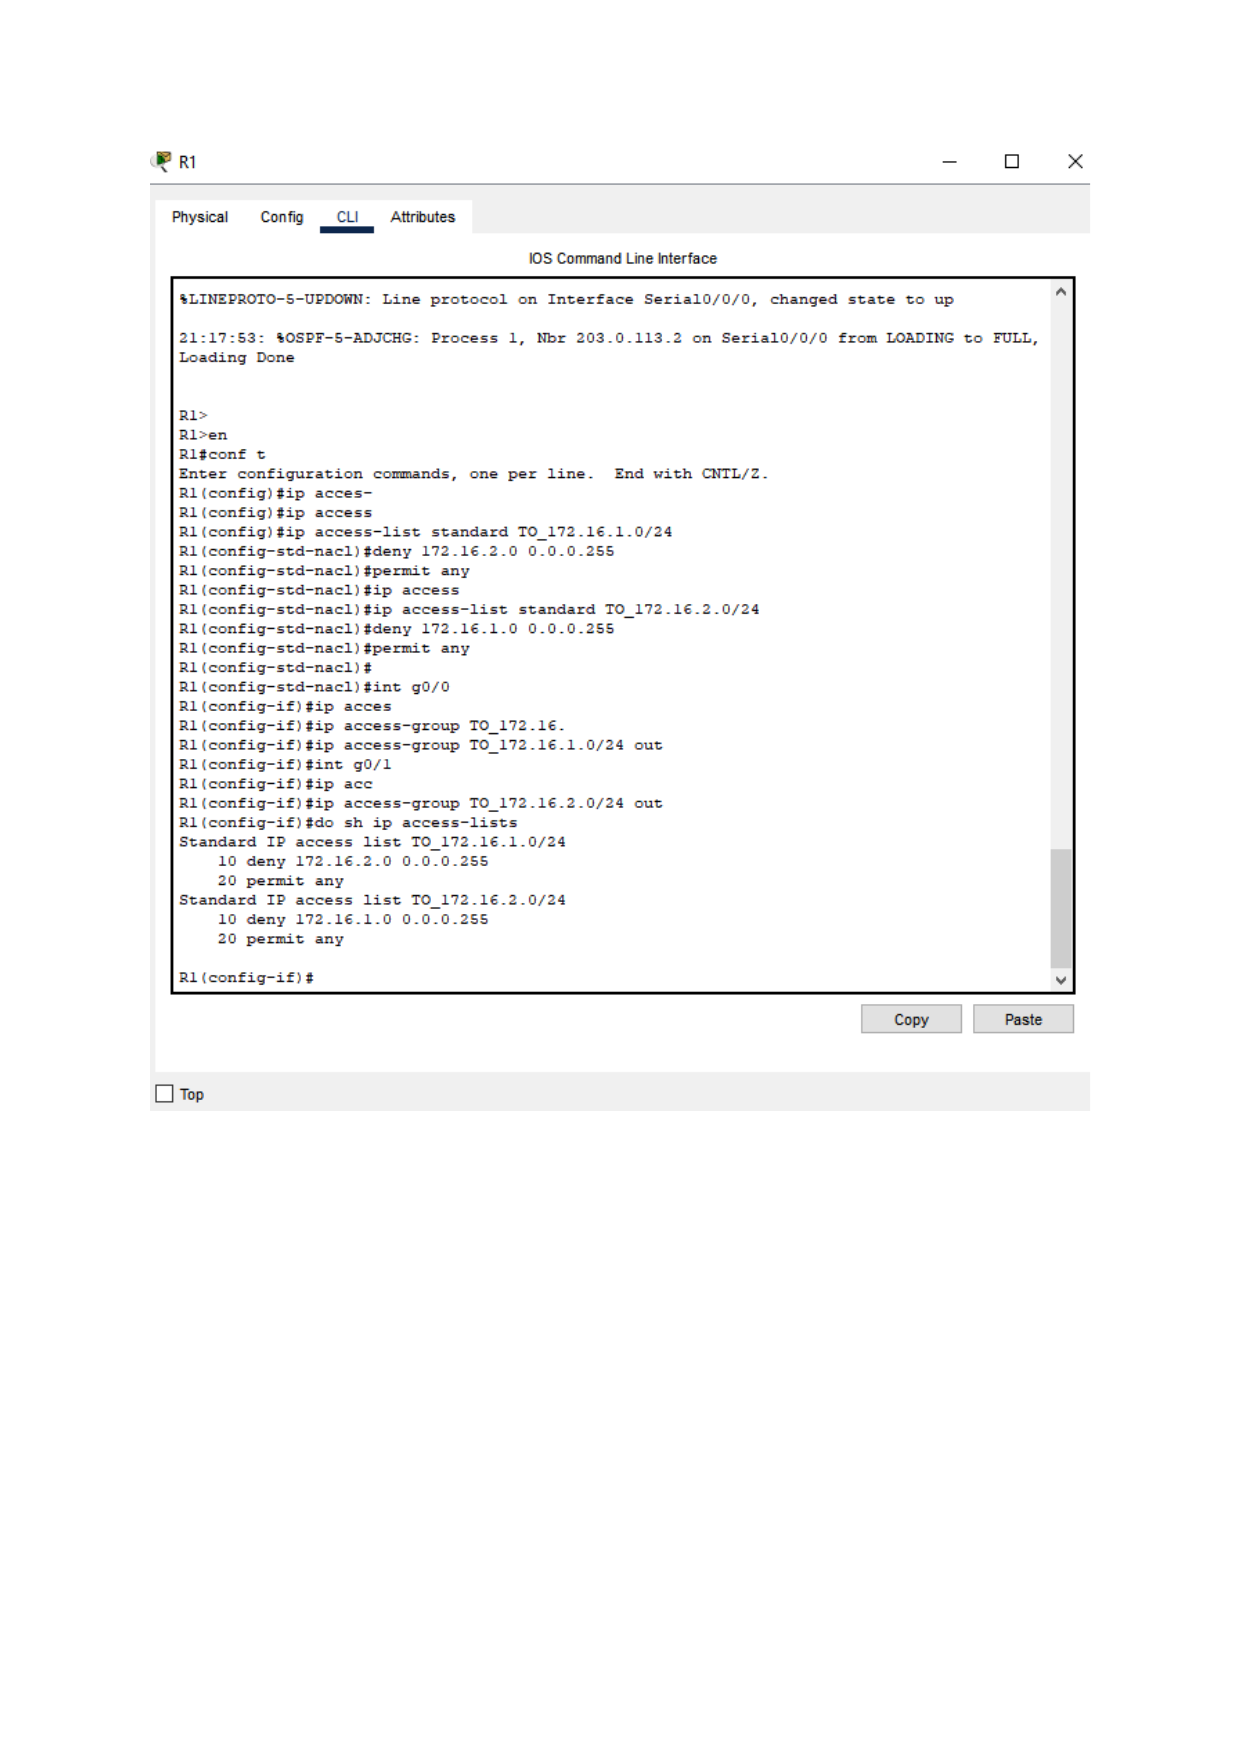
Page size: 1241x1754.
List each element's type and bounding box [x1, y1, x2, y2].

picture [150, 150, 1091, 1111]
